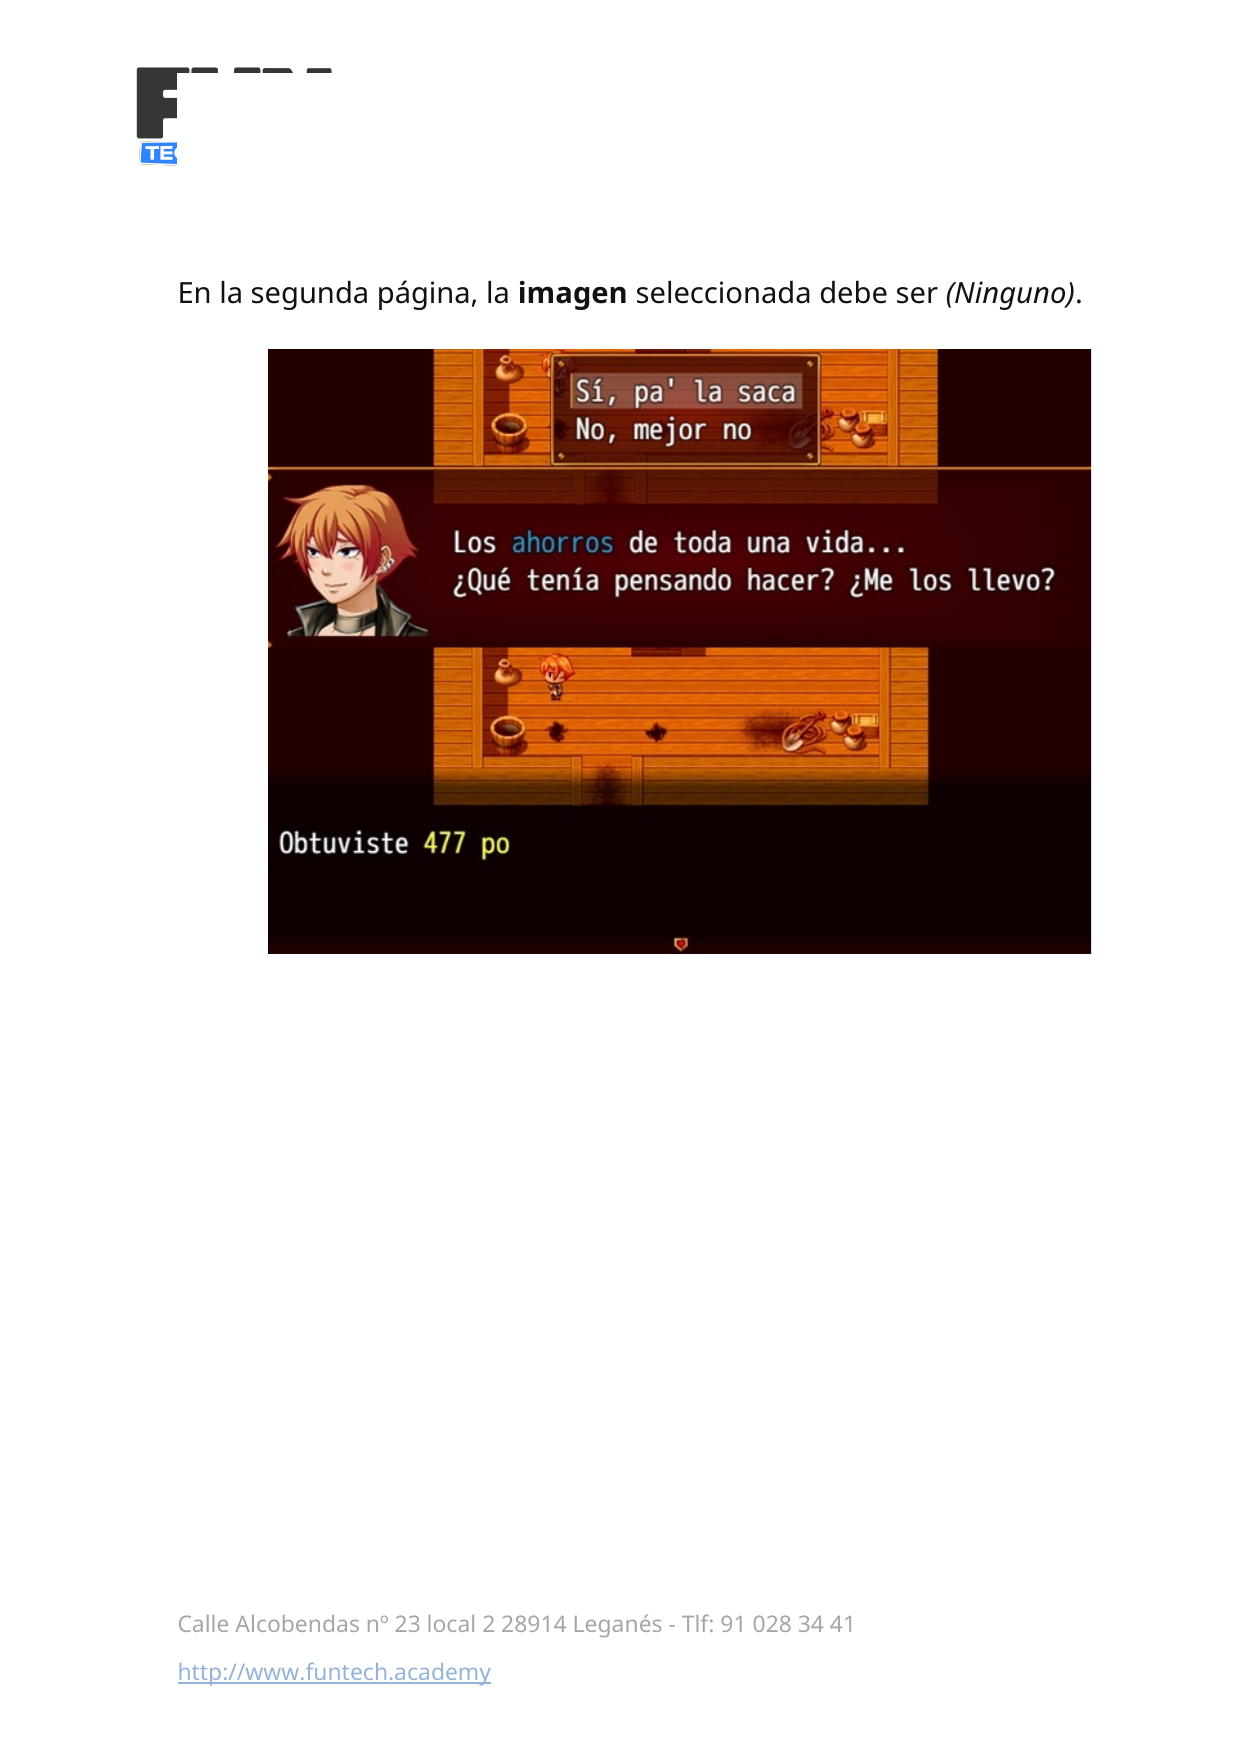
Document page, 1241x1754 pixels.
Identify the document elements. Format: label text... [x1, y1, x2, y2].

text En la segunda página, la imagen seleccionada debe ser (Ninguno). [177, 265, 1182, 312]
picture [268, 349, 1092, 954]
